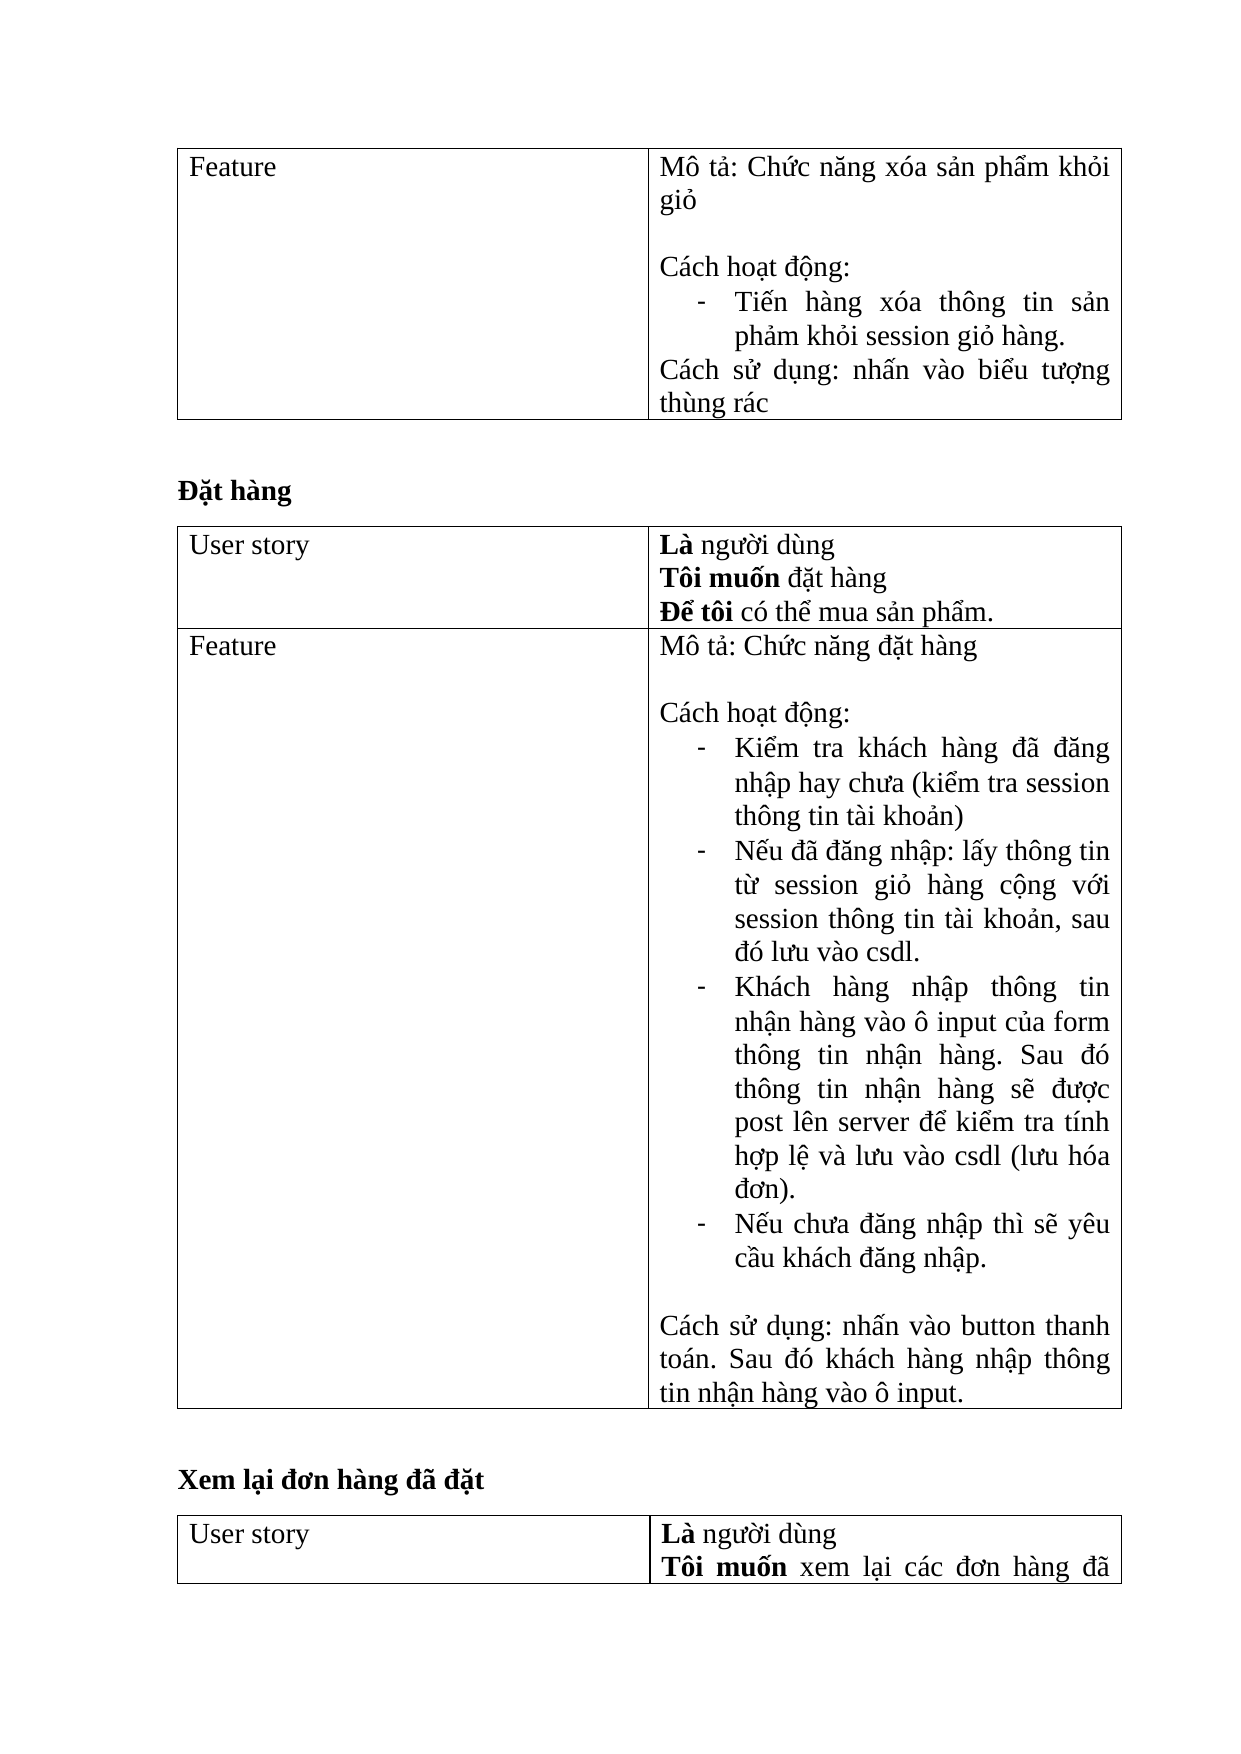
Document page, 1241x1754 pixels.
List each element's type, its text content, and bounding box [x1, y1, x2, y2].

table_header User story [178, 1516, 649, 1583]
text Xem lại đơn hàng đã đặt [177, 1462, 1122, 1496]
text Đặt hàng [177, 473, 1122, 507]
table_cell Feature [178, 149, 648, 419]
table_cell Mô tả: Chức năng xóa sản phẩm khỏi giỏ Cách hoạt động: Tiến hàng xóa thông tin sản phảm khỏi session giỏ hàng. Cách sử dụng: nhấn vào biểu tượng thùng rác [649, 149, 1121, 419]
table_cell Feature [178, 629, 648, 1408]
table_header User story [178, 527, 648, 627]
table_cell Mô tả: Chức năng đặt hàng Cách hoạt động: Kiểm tra khách hàng đã đăng nhập hay chưa (kiểm tra session thông tin tài khoản) Nếu đã đăng nhập: lấy thông tin từ session giỏ hàng cộng với session thông tin tài khoản, sau đó lưu vào csdl. Khách hàng nhập thông tin nhận hàng vào ô input của form thông tin nhận hàng. Sau đó thông tin nhận hàng sẽ được post lên server để kiểm tra tính hợp lệ và lưu vào csdl (lưu hóa đơn). Nếu chưa đăng nhập thì sẽ yêu cầu khách đăng nhập. Cách sử dụng: nhấn vào button thanh toán. Sau đó khách hàng nhập thông tin nhận hàng vào ô input. [649, 629, 1121, 1408]
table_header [651, 1516, 1121, 1583]
table_header Là người dùng Tôi muốn đặt hàng Để tôi có thể mua sản phẩm. [649, 527, 1121, 627]
